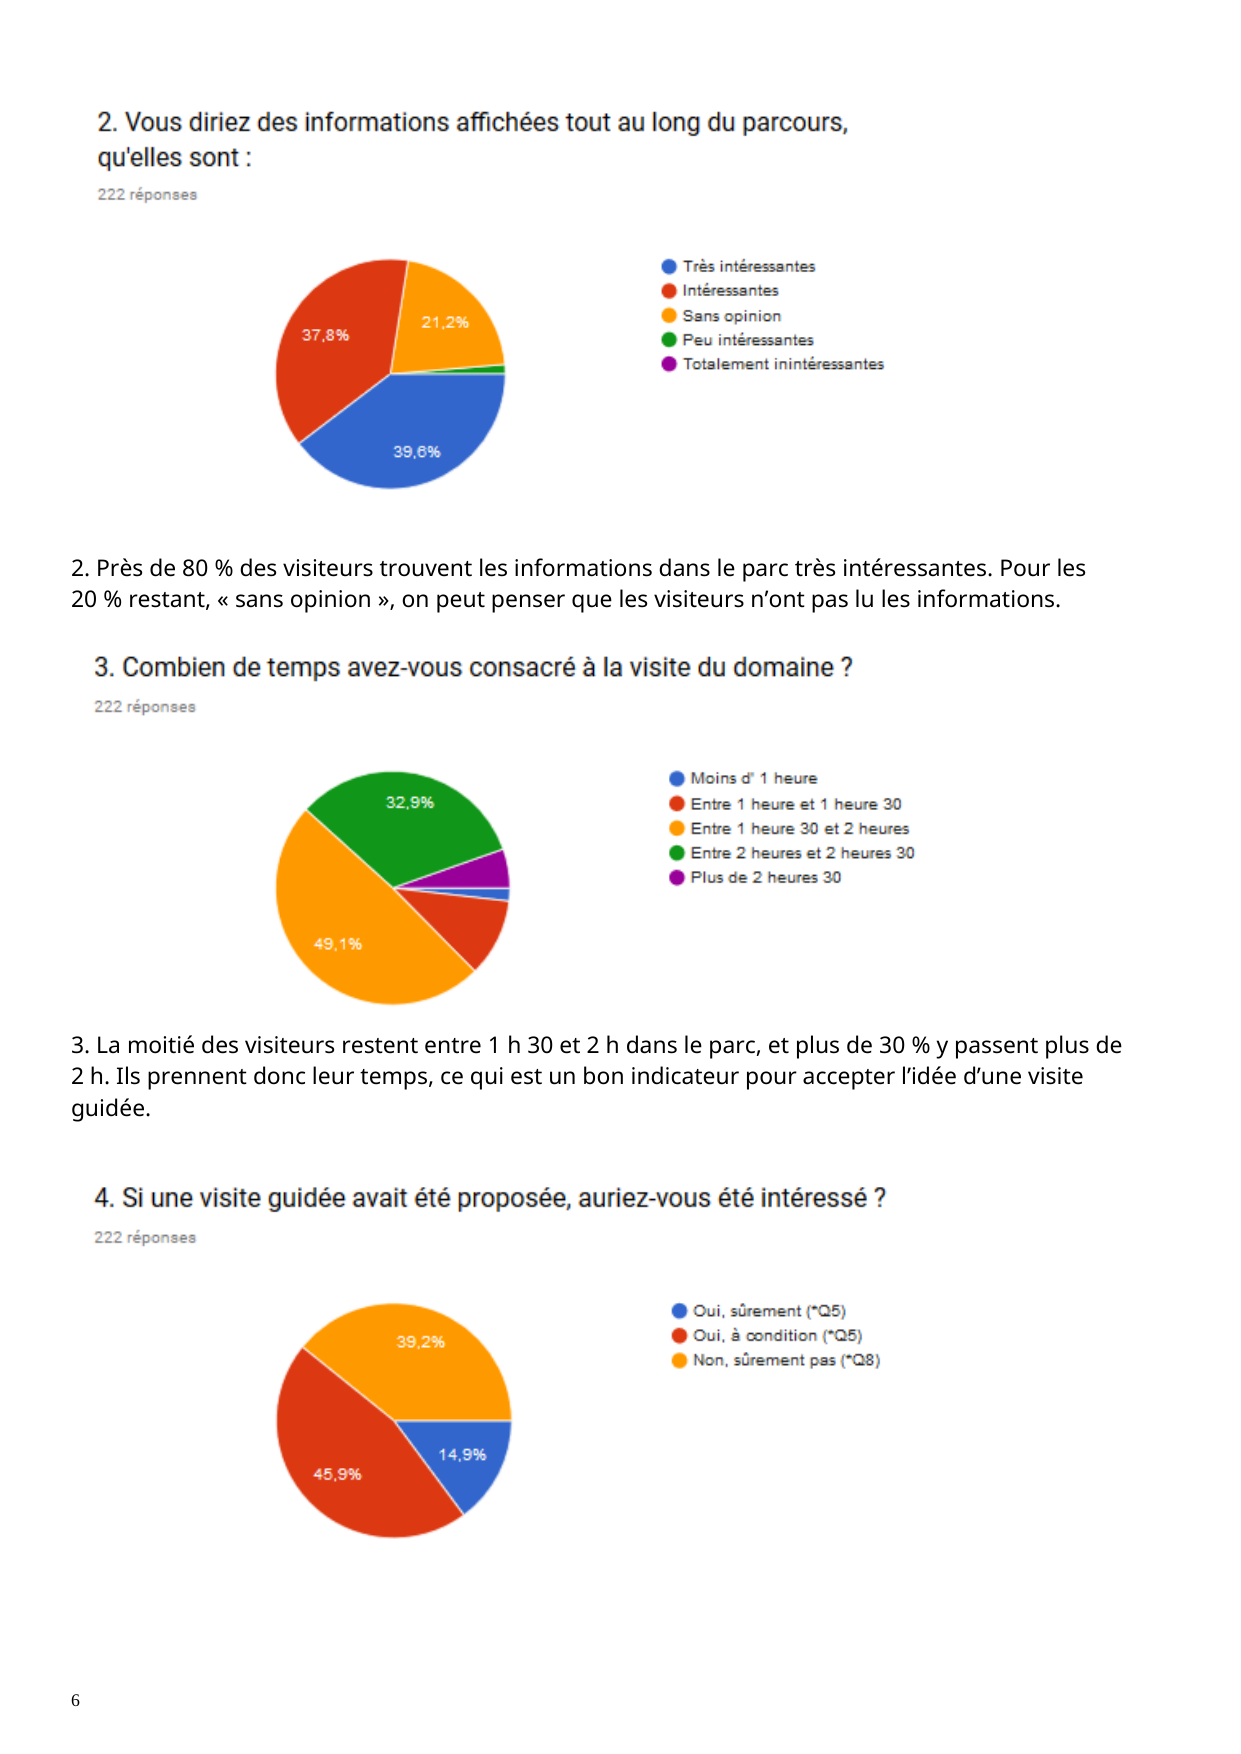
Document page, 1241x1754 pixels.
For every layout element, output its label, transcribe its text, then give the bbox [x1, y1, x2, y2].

text 2. Près de 80 % des visiteurs trouvent les informations dans le parc très intéressantes. Pour les 20 % restant, « sans opinion », on peut penser que les visiteurs n’ont pas lu les informations. [71, 552, 1134, 614]
picture [70, 1151, 931, 1586]
picture [70, 643, 945, 1029]
picture [70, 81, 917, 533]
text 3. La moitié des visiteurs restent entre 1 h 30 et 2 h dans le parc, et plus de 30 % y passent plus de 2 h. Ils prennent donc leur temps, ce qui est un bon indicateur pour accepter l’idée d’une visite guidée. [71, 1029, 1134, 1123]
